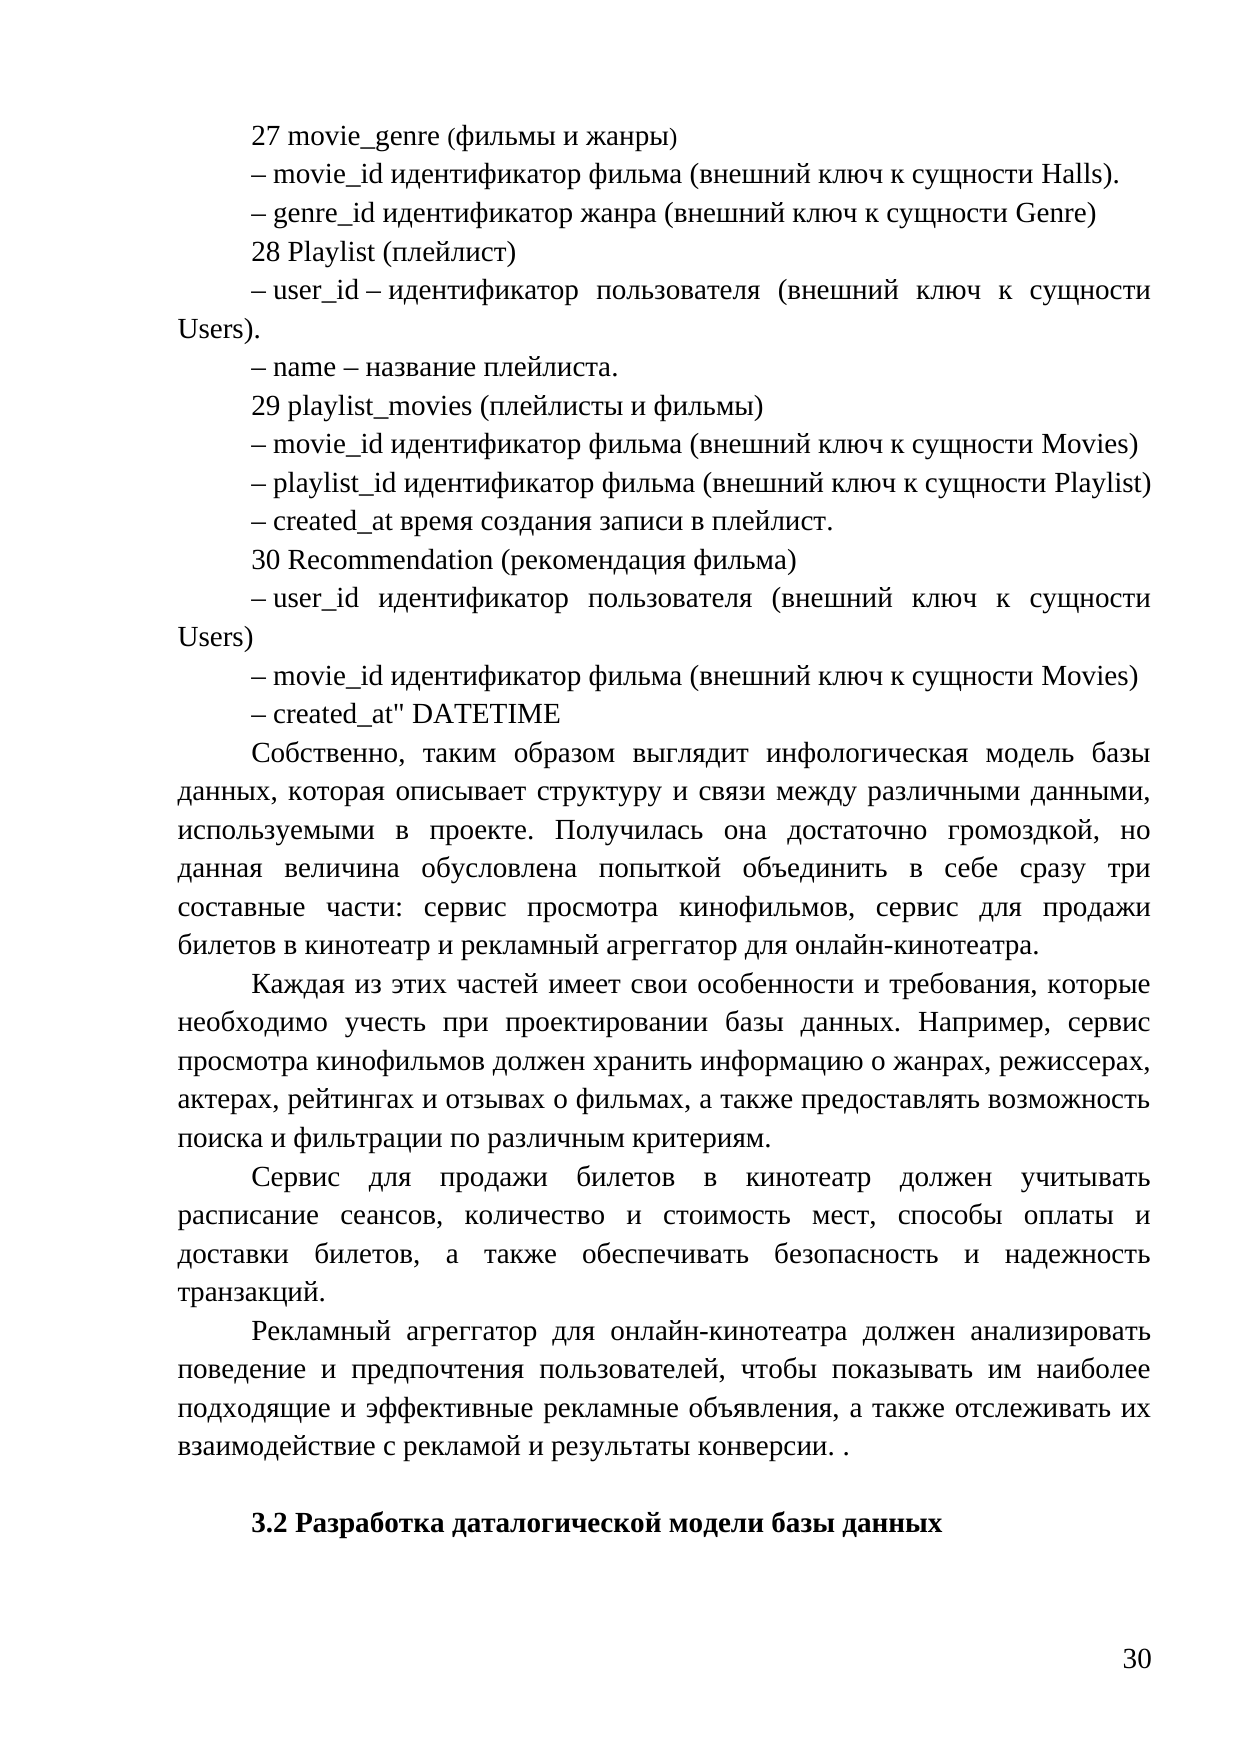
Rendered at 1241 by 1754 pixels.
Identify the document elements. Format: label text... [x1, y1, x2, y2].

text – movie_id идентификатор фильма (внешний ключ к сущности Movies) [177, 658, 1152, 691]
text Сервис для продажи билетов в кинотеатр должен учитывать расписание сеансов, количество и стоимость мест, способы оплаты и доставки билетов, а также обеспечивать безопасность и надежность транзакций. [177, 1159, 1152, 1308]
text – movie_id идентификатор фильма (внешний ключ к сущности Movies) [177, 426, 1152, 460]
text – name – название плейлиста. [177, 349, 1152, 383]
text 29 playlist_movies (плейлисты и фильмы) [177, 388, 1152, 421]
text 30 Recommendation (рекомендация фильма) [177, 542, 1152, 576]
text – movie_id идентификатор фильма (внешний ключ к сущности Halls). [177, 157, 1152, 190]
subtitle 3.2 Разработка даталогической модели базы данных [177, 1506, 1152, 1539]
text – playlist_id идентификатор фильма (внешний ключ к сущности Playlist) [177, 465, 1152, 498]
text – user_id – идентификатор пользователя (внешний ключ к сущности Users). [177, 272, 1152, 344]
text Каждая из этих частей имеет свои особенности и требования, которые необходимо учесть при проектировании базы данных. Например, сервис просмотра кинофильмов должен хранить информацию о жанрах, режиссерах, актерах, рейтингах и отзывах о фильмах, а также предоставлять возможность поиска и фильтрации по различным критериям. [177, 966, 1152, 1154]
text – created_at время создания записи в плейлист. [177, 503, 1152, 537]
text 27 movie_genre (фильмы и жанры) [177, 118, 1152, 152]
text Собственно, таким образом выглядит инфологическая модель базы данных, которая описывает структуру и связи между различными данными, используемыми в проекте. Получилась она достаточно громоздкой, но данная величина обусловлена попыткой объединить в себе сразу три составные части: сервис просмотра кинофильмов, сервис для продажи билетов в кинотеатр и рекламный агреггатор для онлайн-кинотеатра. [177, 735, 1152, 961]
text – created_at" DATETIME [177, 696, 1152, 730]
text – genre_id идентификатор жанра (внешний ключ к сущности Genre) [177, 195, 1152, 229]
text 28 Playlist (плейлист) [177, 234, 1152, 267]
text Рекламный агреггатор для онлайн-кинотеатра должен анализировать поведение и предпочтения пользователей, чтобы показывать им наиболее подходящие и эффективные рекламные объявления, а также отслеживать их взаимодействие с рекламой и результаты конверсии. . [177, 1313, 1152, 1462]
text – user_id идентификатор пользователя (внешний ключ к сущности Users) [177, 581, 1152, 653]
